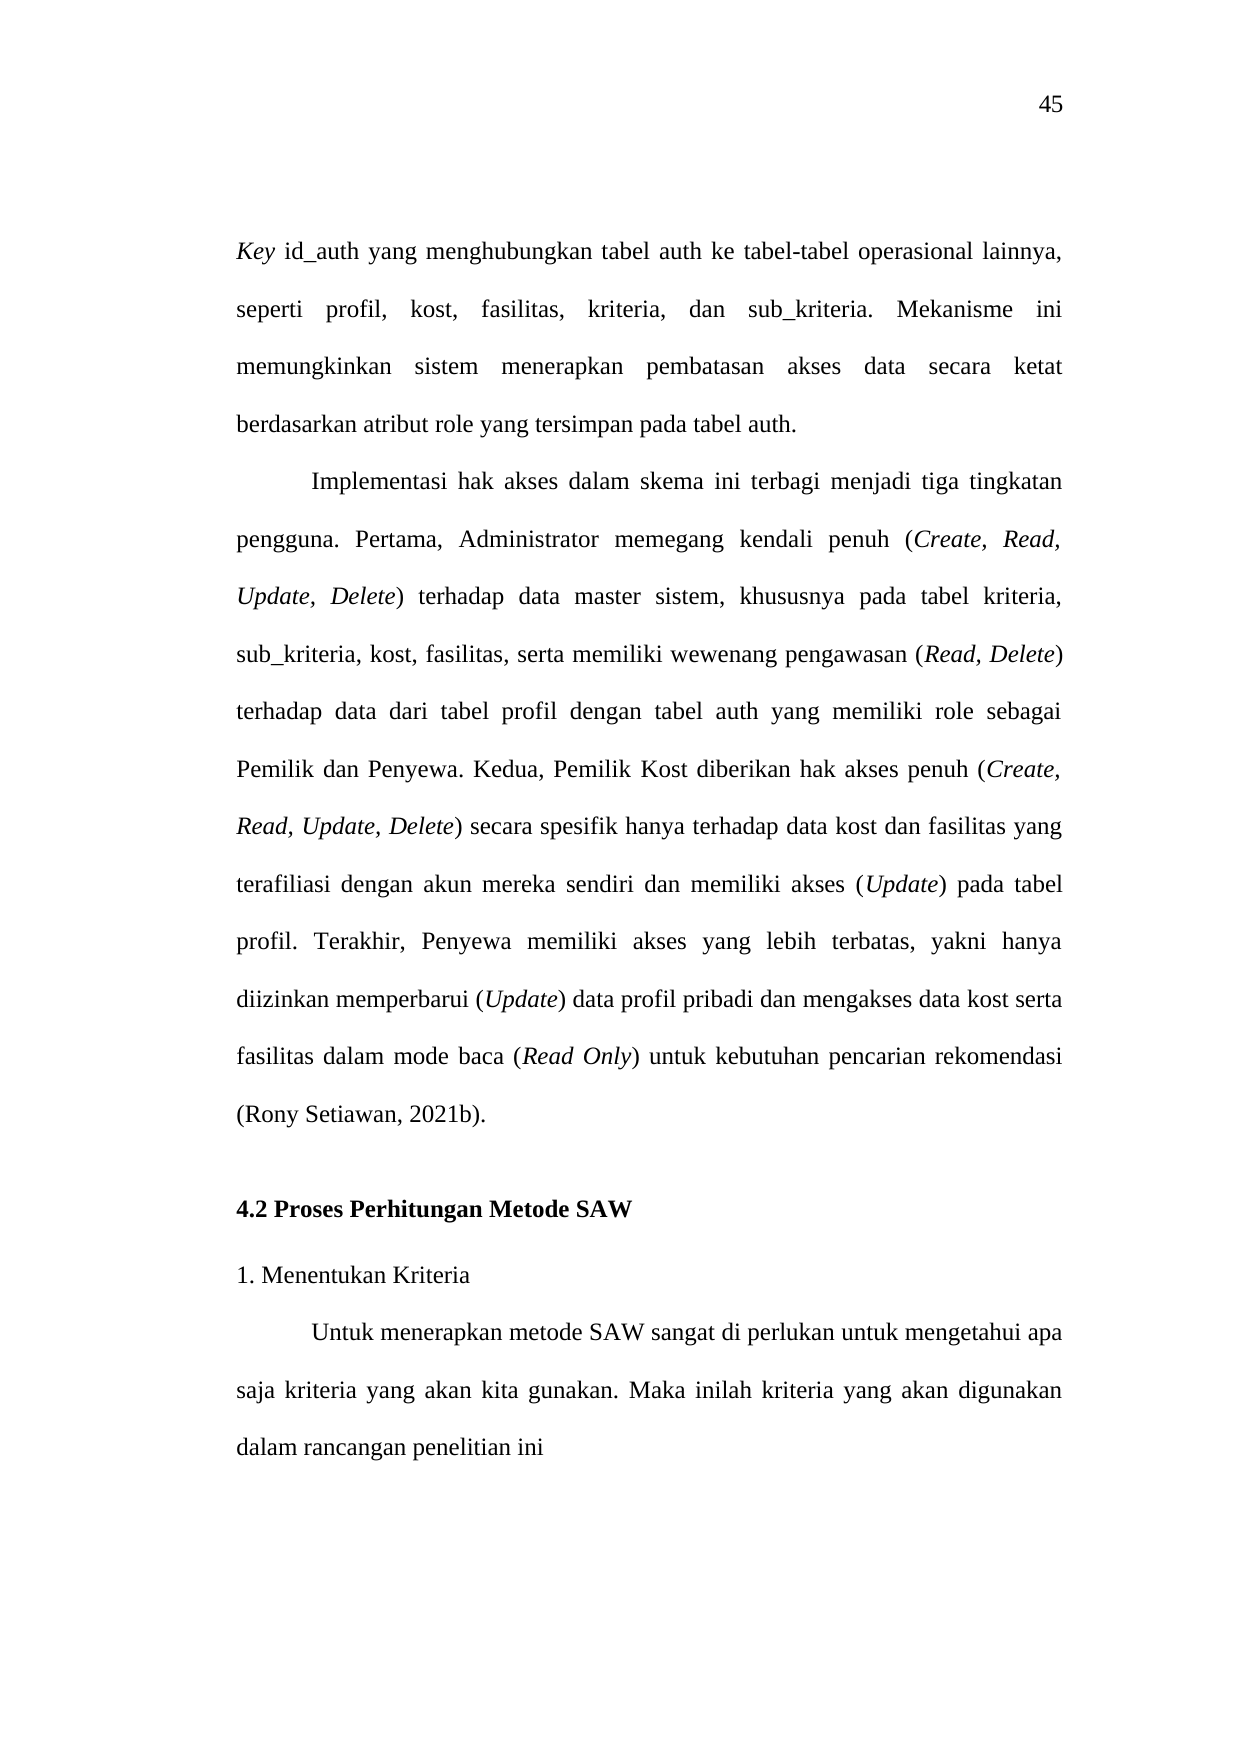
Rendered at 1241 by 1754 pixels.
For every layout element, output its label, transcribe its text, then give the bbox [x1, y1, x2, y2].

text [236, 236, 1063, 437]
text 1. Menentukan Kriteria [236, 1260, 1063, 1289]
subtitle 4.2 Proses Perhitungan Metode SAW [236, 1194, 1063, 1222]
text Untuk menerapkan metode SAW sangat di perlukan untuk mengetahui apa saja kriteria yang akan kita gunakan. Maka inilah kriteria yang akan digunakan dalam rancangan penelitian ini [236, 1317, 1063, 1461]
text Implementasi hak akses dalam skema ini terbagi menjadi tiga tingkatan pengguna. Pertama, Administrator memegang kendali penuh (Create, Read, Update, Delete) terhadap data master sistem, khususnya pada tabel kriteria, sub_kriteria, kost, fasilitas, serta memiliki wewenang pengawasan (Read, Delete) terhadap data dari tabel profil dengan tabel auth yang memiliki role sebagai Pemilik dan Penyewa. Kedua, Pemilik Kost diberikan hak akses penuh (Create, Read, Update, Delete) secara spesifik hanya terhadap data kost dan fasilitas yang terafiliasi dengan akun mereka sendiri dan memiliki akses (Update) pada tabel profil. Terakhir, Penyewa memiliki akses yang lebih terbatas, yakni hanya diizinkan memperbarui (Update) data profil pribadi dan mengakses data kost serta fasilitas dalam mode baca (Read Only) untuk kebutuhan pencarian rekomendasi . [236, 466, 1063, 1127]
